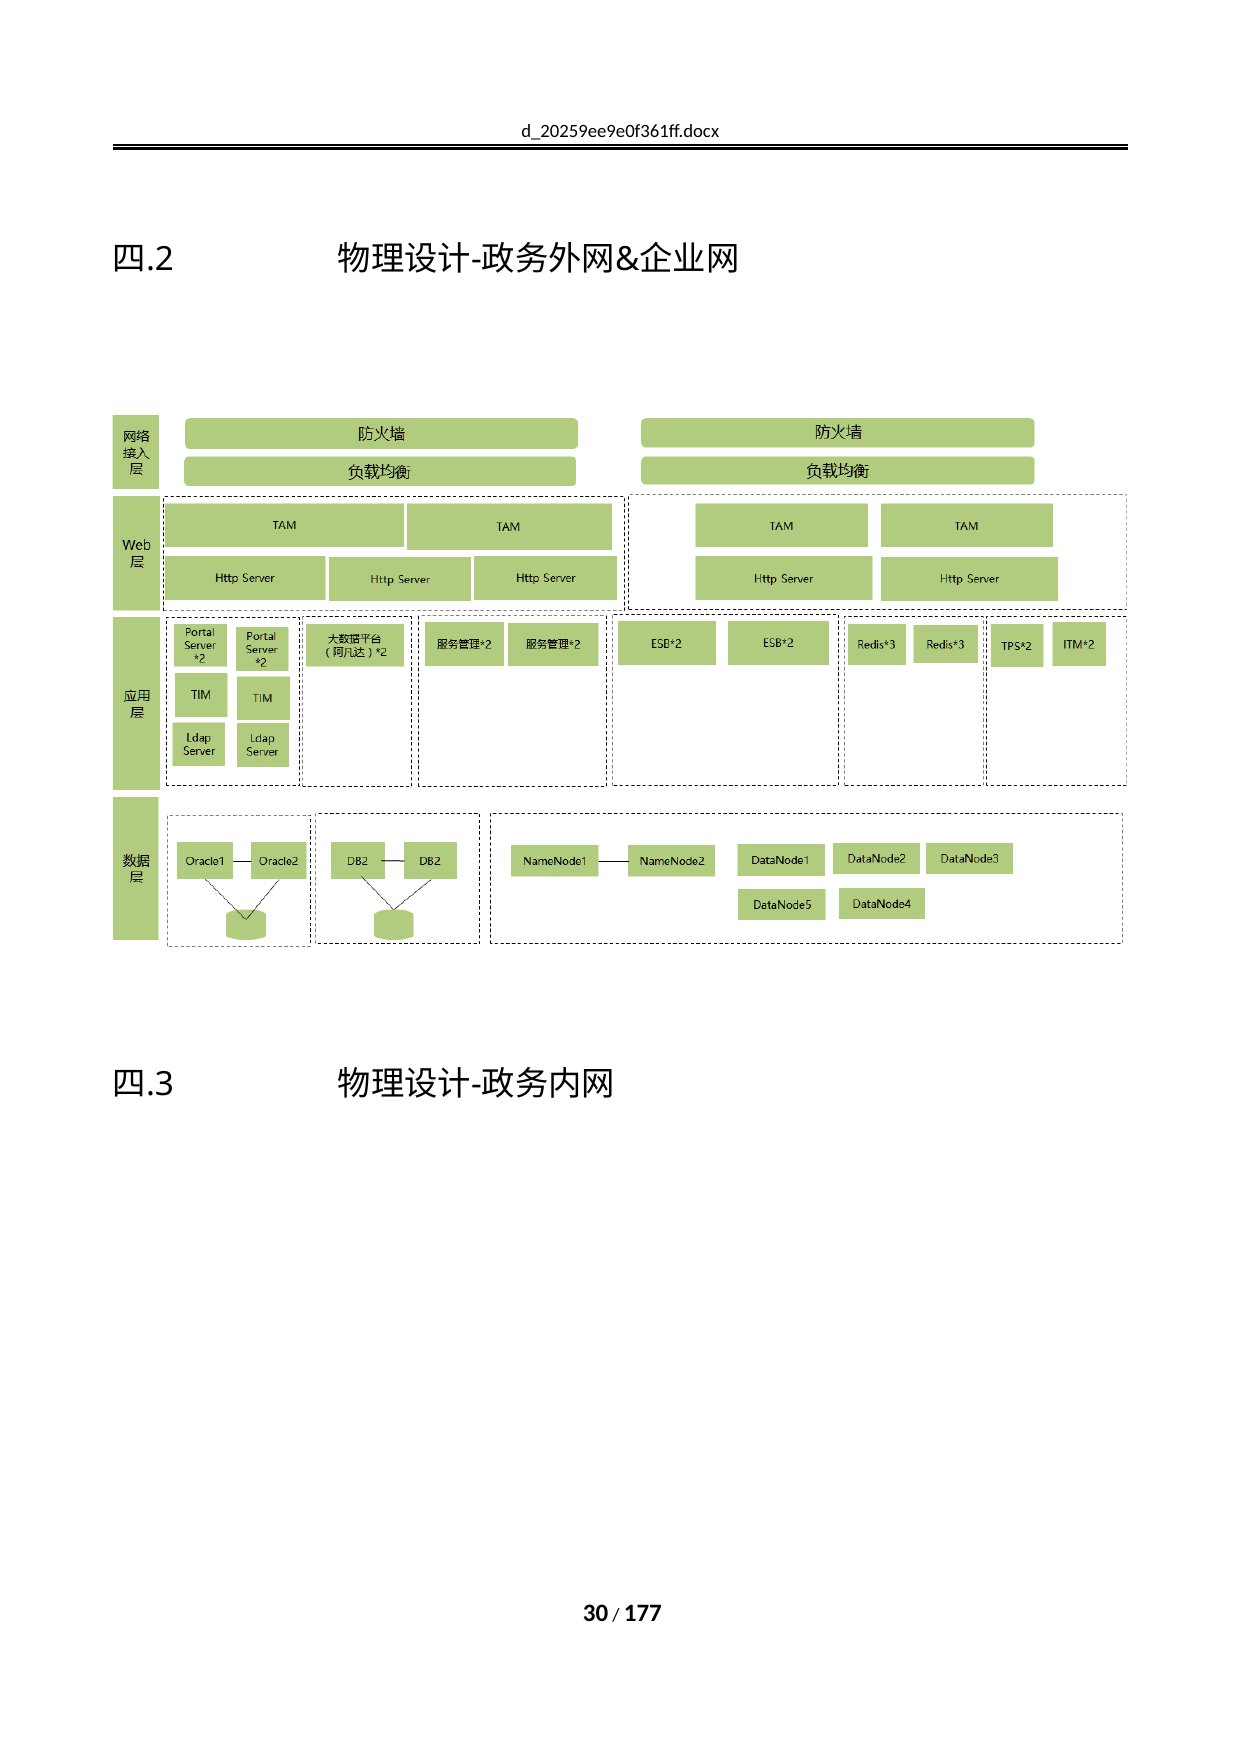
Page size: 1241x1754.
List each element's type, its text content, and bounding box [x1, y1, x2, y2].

text 物理设计-政务外网&企业网 [112, 222, 1128, 289]
picture [112, 415, 1127, 965]
text 物理设计-政务内网 [112, 1047, 1128, 1115]
